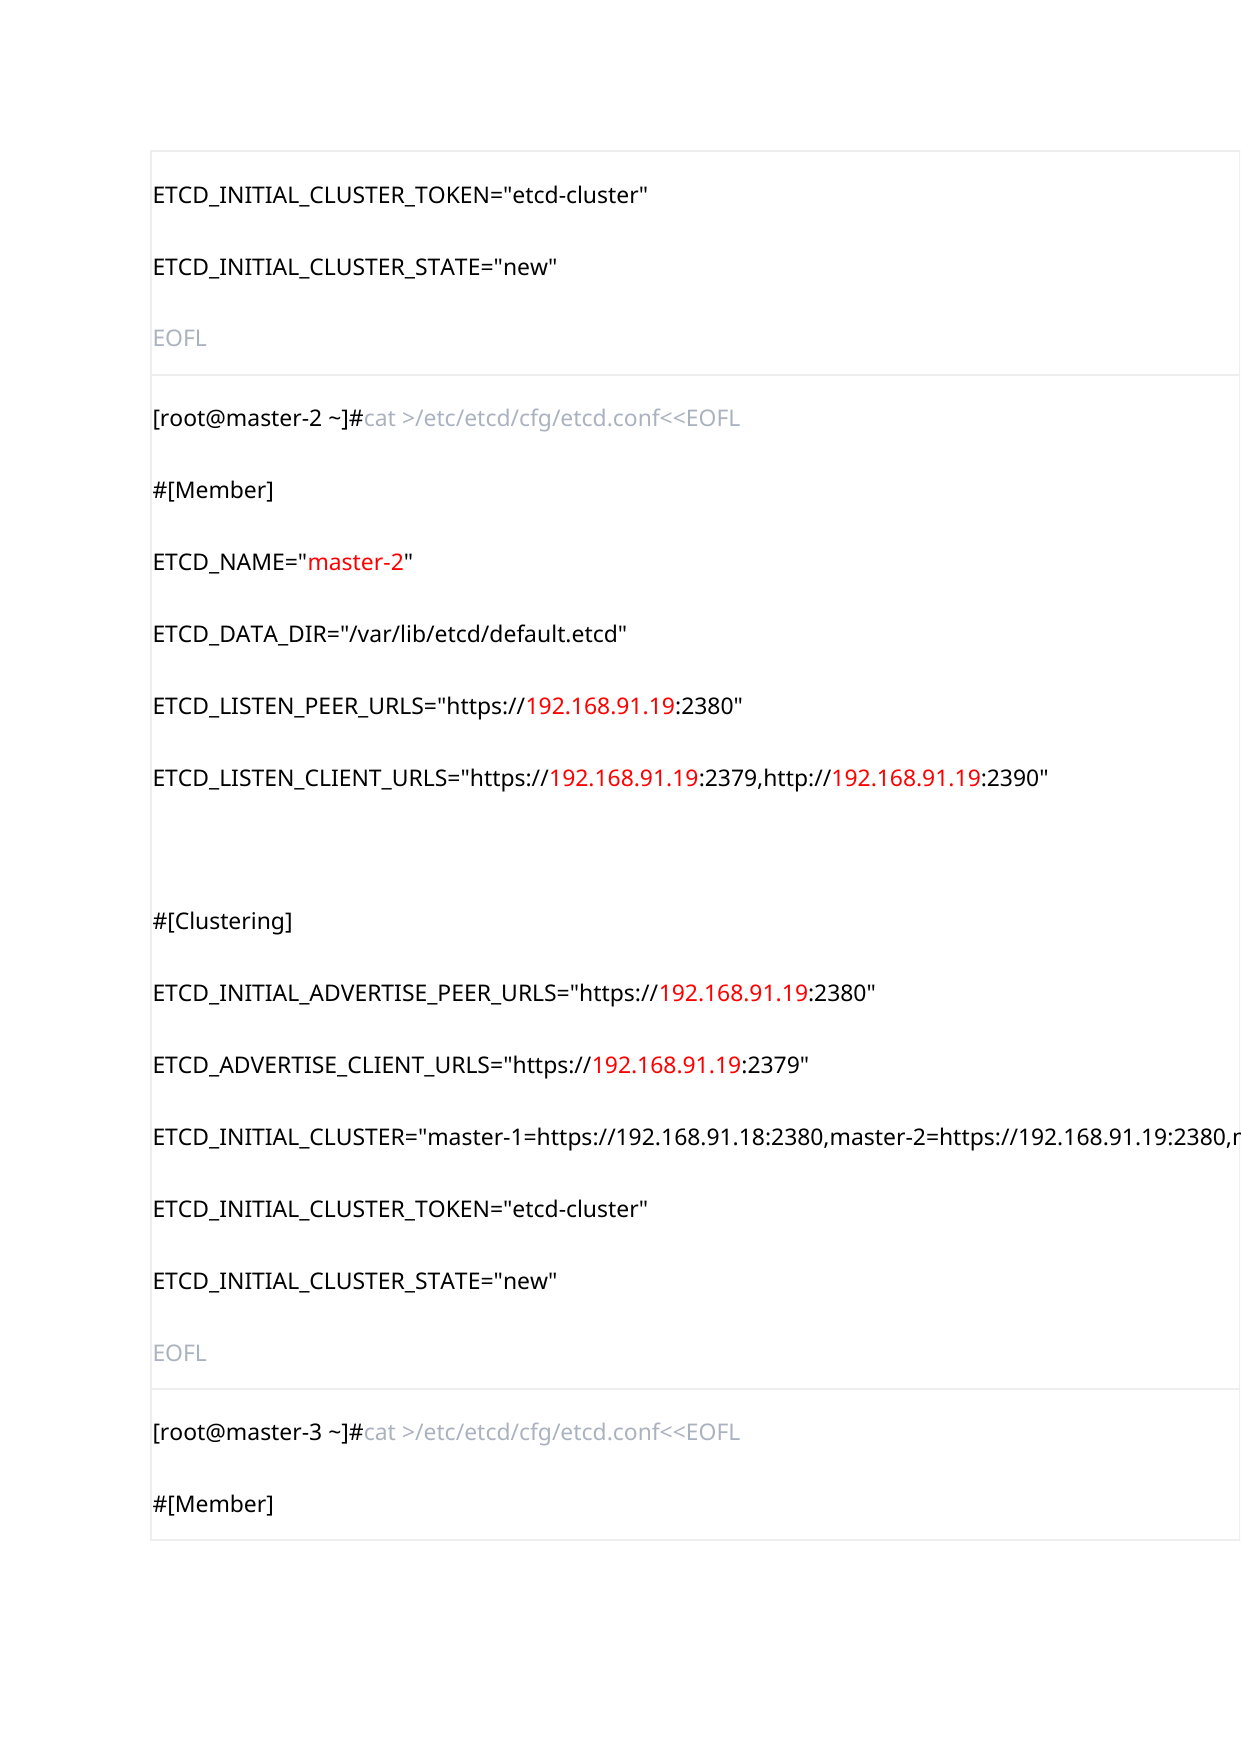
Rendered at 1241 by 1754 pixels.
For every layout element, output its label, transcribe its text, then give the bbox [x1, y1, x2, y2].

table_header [152, 1390, 1239, 1539]
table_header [152, 152, 1239, 373]
table_header [root@master-2 ~]#cat >/etc/etcd/cfg/etcd.conf<<EOFL #[Member] ETCD_NAME="master-2" ETCD_DATA_DIR="/var/lib/etcd/default.etcd" ETCD_LISTEN_PEER_URLS="https://192.168.91.19:2380" ETCD_LISTEN_CLIENT_URLS="https://192.168.91.19:2379,http://192.168.91.19:2390" #[Clustering] ETCD_INITIAL_ADVERTISE_PEER_URLS="https://192.168.91.19:2380" ETCD_ADVERTISE_CLIENT_URLS="https://192.168.91.19:2379" ETCD_INITIAL_CLUSTER="master-1=https://192.168.91.18:2380,master-2=https://192.168.91.19:2380,master-3=https://192.168.91.20:2380" ETCD_INITIAL_CLUSTER_TOKEN="etcd-cluster" ETCD_INITIAL_CLUSTER_STATE="new" EOFL [152, 376, 1239, 1388]
